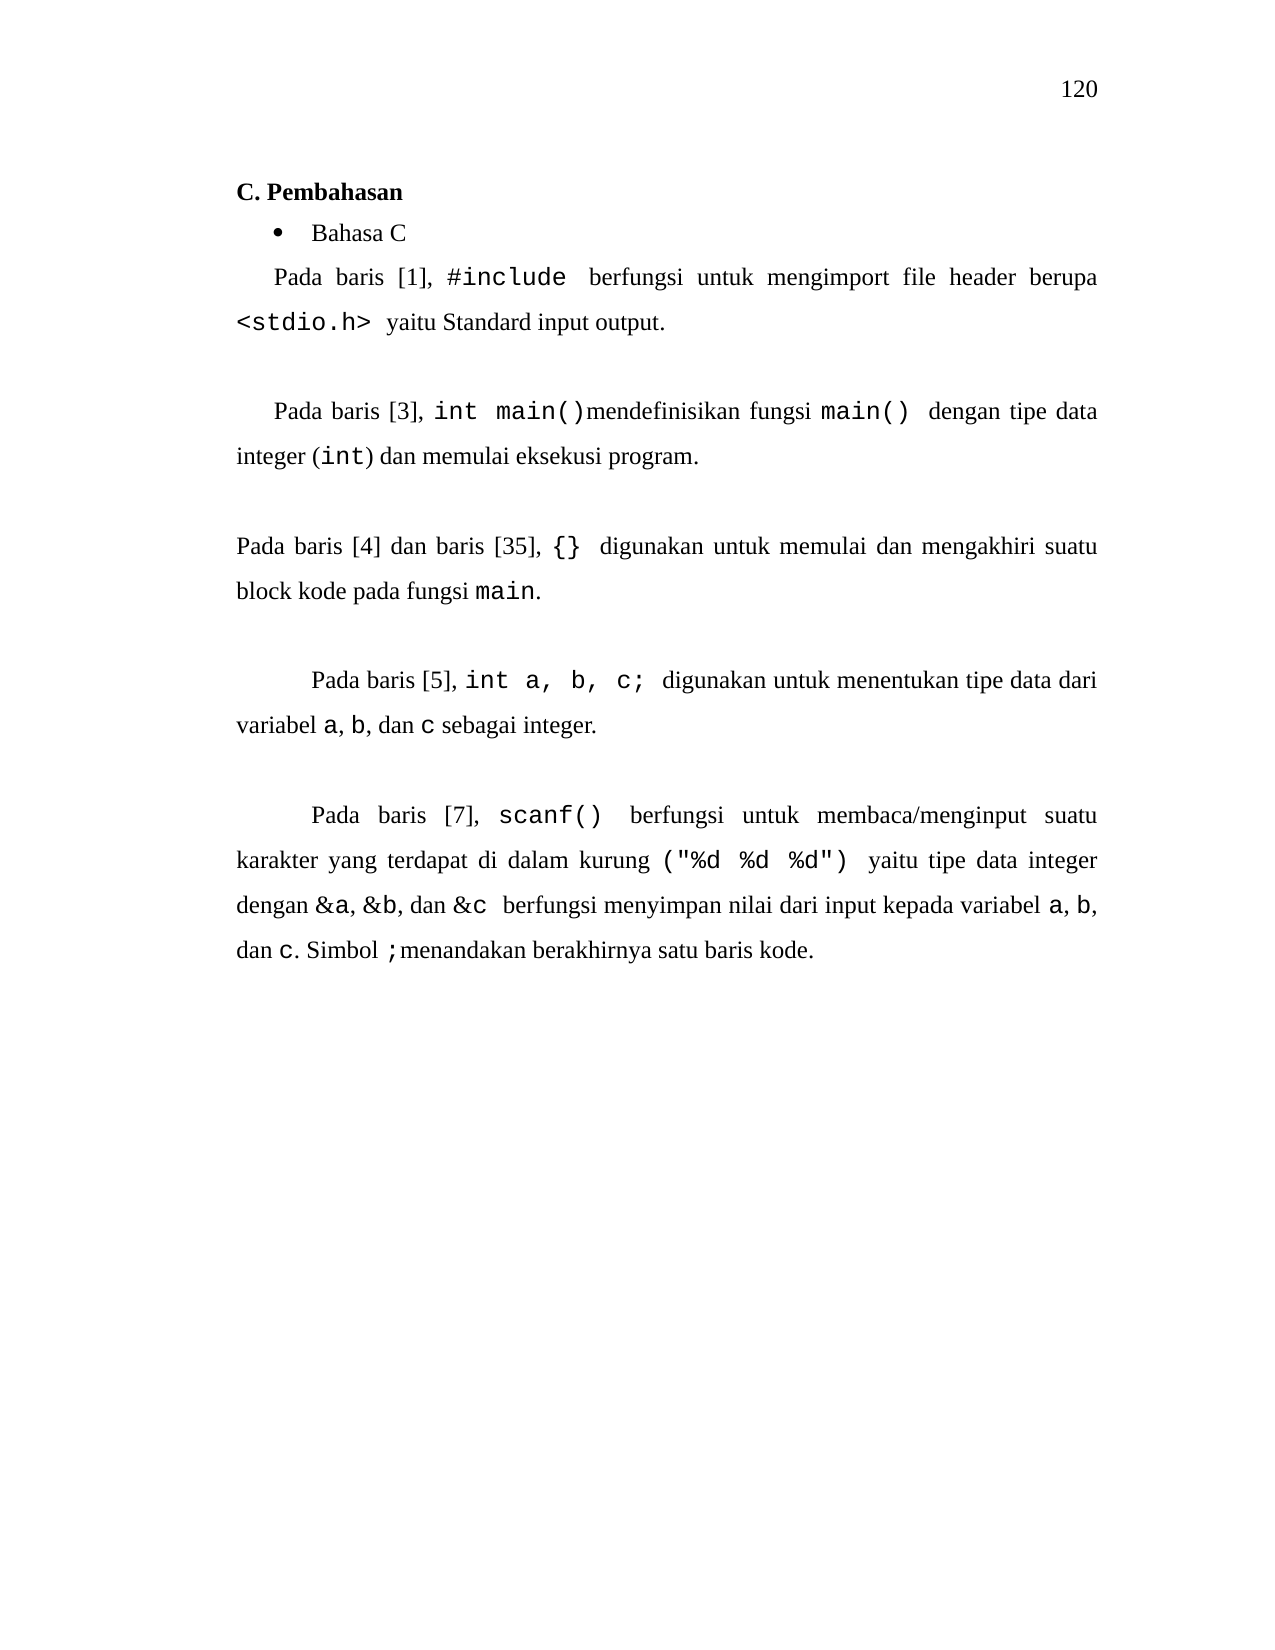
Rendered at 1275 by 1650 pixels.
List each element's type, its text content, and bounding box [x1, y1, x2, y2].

text Pada baris [3], int main()mendefinisikan fungsi main() dengan tipe data integer (int) dan memulai eksekusi program. [236, 396, 1098, 472]
text Pada baris [1], #include berfungsi untuk mengimport file header berupa <stdio.h> yaitu Standard input output. [236, 262, 1098, 338]
list Bahasa C [274, 218, 1098, 247]
text Pada baris [5], int a, b, c; digunakan untuk menentukan tipe data dari variabel a, b, dan c sebagai integer. [236, 665, 1098, 741]
text Pada baris [4] dan baris [35], {} digunakan untuk memulai dan mengakhiri suatu block kode pada fungsi main. [236, 531, 1098, 607]
subtitle C. Pembahasan [236, 177, 1098, 206]
text Pada baris [7], scanf() berfungsi untuk membaca/menginput suatu karakter yang terdapat di dalam kurung ("%d %d %d") yaitu tipe data integer dengan &a, &b, dan &c berfungsi menyimpan nilai dari input kepada variabel a, b, dan c. Simbol ;menandakan berakhirnya satu baris kode. [236, 800, 1098, 966]
